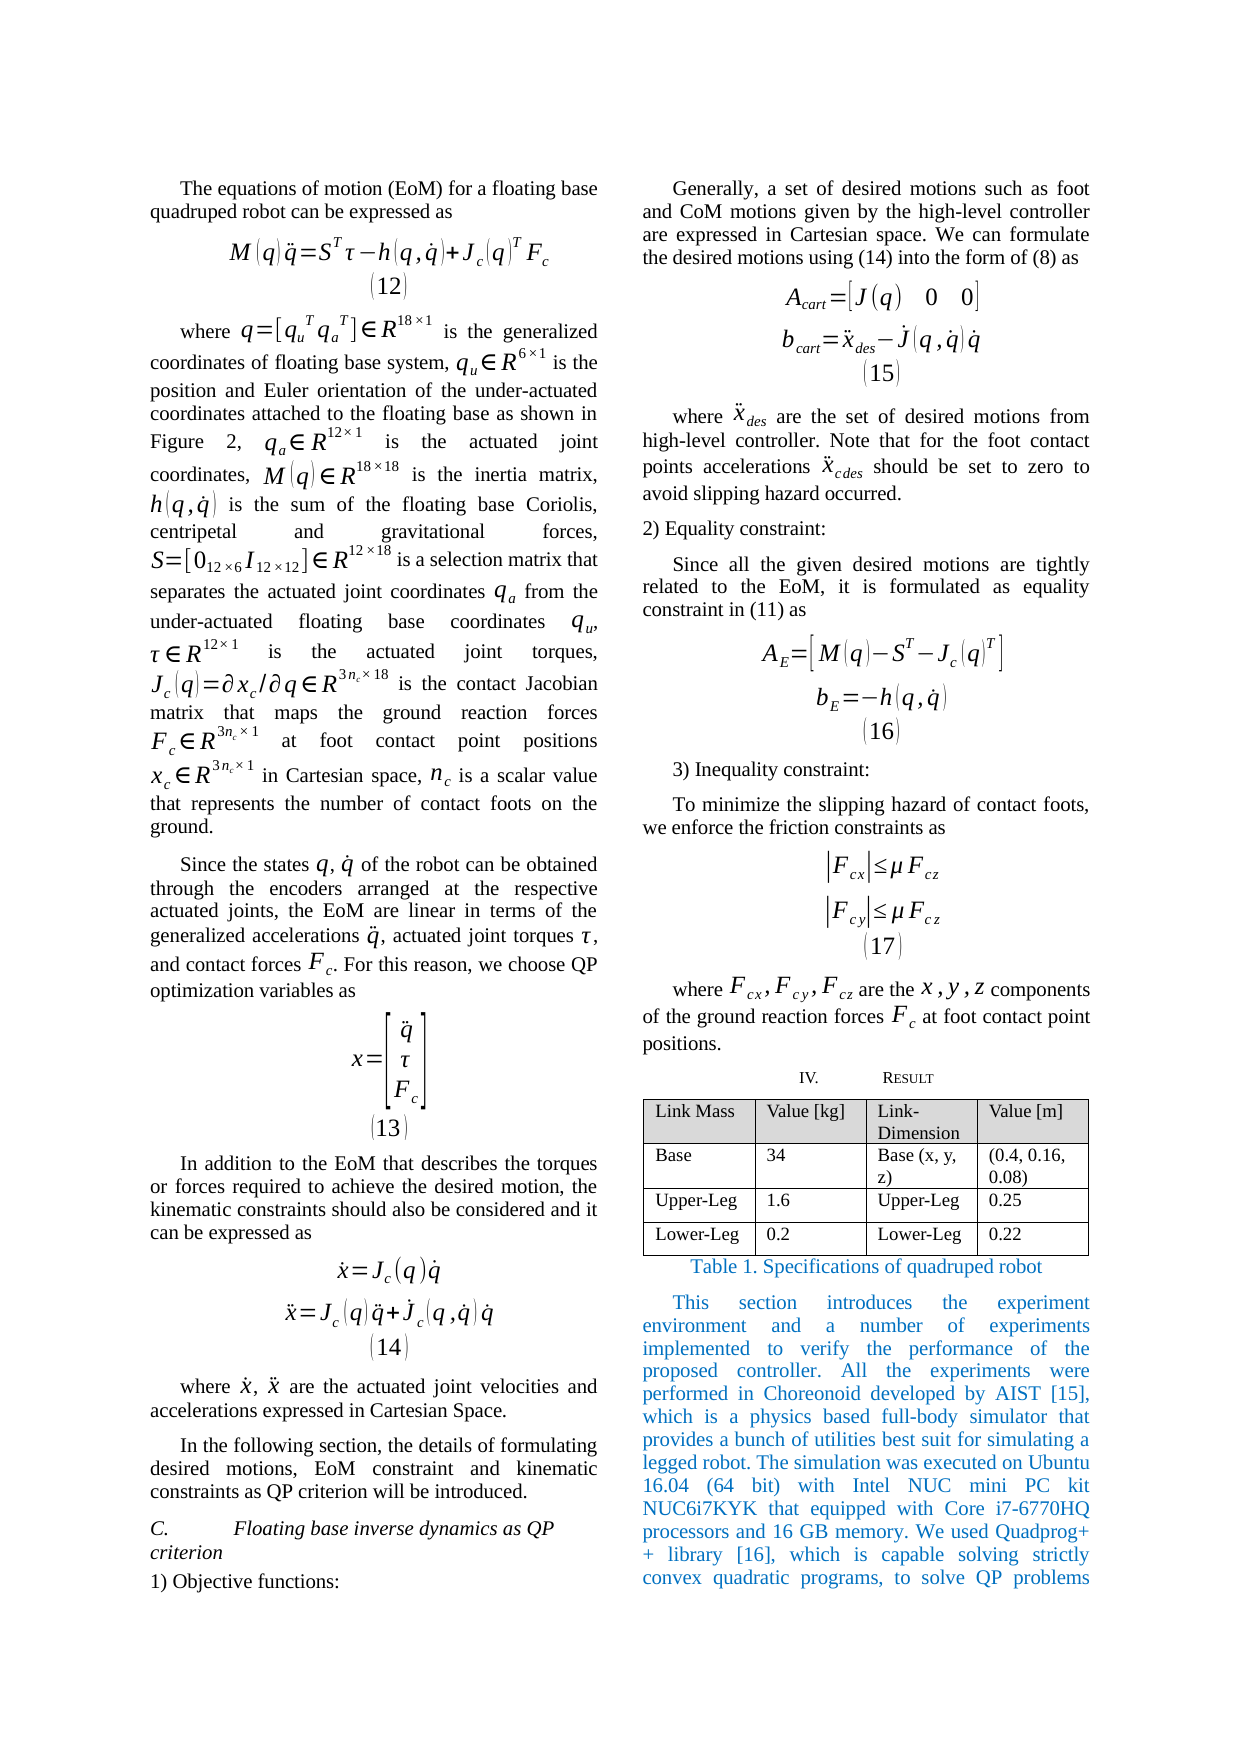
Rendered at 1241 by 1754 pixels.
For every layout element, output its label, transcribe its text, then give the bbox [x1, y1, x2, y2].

text In the following section, the details of formulating desired motions, EoM constraint and kinematic constraints as QP criterion will be introduced. [150, 1434, 598, 1503]
table_cell 0.25 [978, 1189, 1088, 1222]
text 1) Objective functions: [150, 1570, 598, 1593]
table_header Value [m] [978, 1100, 1088, 1143]
table_cell Lower-Leg [867, 1223, 977, 1254]
text where , are the actuated joint velocities and accelerations expressed in Cartesian Space. [150, 1373, 598, 1422]
table_header Value [kg] [756, 1100, 866, 1143]
text 2) Equality constraint: [642, 517, 1090, 540]
table_cell 0.22 [978, 1223, 1088, 1254]
table_cell 0.2 [756, 1223, 866, 1254]
text The equations of motion (EoM) for a floating base quadruped robot can be expressed as [150, 177, 598, 223]
text where is the generalized coordinates of floating base system, is the position and Euler orientation of the under-actuated coordinates attached to the floating base as shown in Figure 2, is the actuated joint coordinates, is the inertia matrix, is the sum of the floating base Coriolis, centripetal and gravitational forces, is a selection matrix that separates the actuated joint coordinates from the under-actuated floating base coordinates , is the actuated joint torques, is the contact Jacobian matrix that maps the ground reaction forces at foot contact point positions in Cartesian space, is a scalar value that represents the number of contact foots on the ground. [150, 312, 598, 838]
table_header Link-Dimension [867, 1100, 977, 1143]
text Since the states , of the robot can be obtained through the encoders arranged at the respective actuated joints, the EoM are linear in terms of the generalized accelerations , actuated joint torques , and contact forces . For this reason, we choose QP optimization variables as [150, 851, 598, 1002]
table_cell 34 [756, 1144, 866, 1187]
table_cell Lower-Leg [644, 1223, 755, 1254]
table_cell Upper-Leg [867, 1189, 977, 1222]
table_cell Base [644, 1144, 755, 1187]
text 3) Inequality constraint: [642, 758, 1090, 781]
table_header Link Mass [644, 1100, 755, 1143]
subtitle Result [642, 1067, 1090, 1087]
text To minimize the slipping hazard of contact foots, we enforce the friction constraints as [642, 793, 1090, 839]
text Since all the given desired motions are tightly related to the EoM, it is formulated as equality constraint in (11) as [642, 553, 1090, 621]
subtitle Floating base inverse dynamics as QP criterion [150, 1516, 598, 1564]
table_cell 1.6 [756, 1189, 866, 1222]
table_cell Upper-Leg [644, 1189, 755, 1222]
text Table 1. Specifications of quadruped robot [642, 1256, 1090, 1278]
text In addition to the EoM that describes the torques or forces required to achieve the desired motion, the kinematic constraints should also be considered and it can be expressed as [150, 1152, 598, 1244]
text where are the set of desired motions from high-level controller. Note that for the foot contact points accelerations should be set to zero to avoid slipping hazard occurred. [642, 399, 1090, 505]
text where are the components of the ground reaction forces at foot contact point positions. [642, 972, 1090, 1055]
table_cell Base (x, y, z) [867, 1144, 977, 1187]
text Generally, a set of desired motions such as foot and CoM motions given by the high-level controller are expressed in Cartesian space. We can formulate the desired motions using (14) into the form of (8) as [642, 177, 1090, 269]
table_cell (0.4, 0.16, 0.08) [978, 1144, 1088, 1187]
